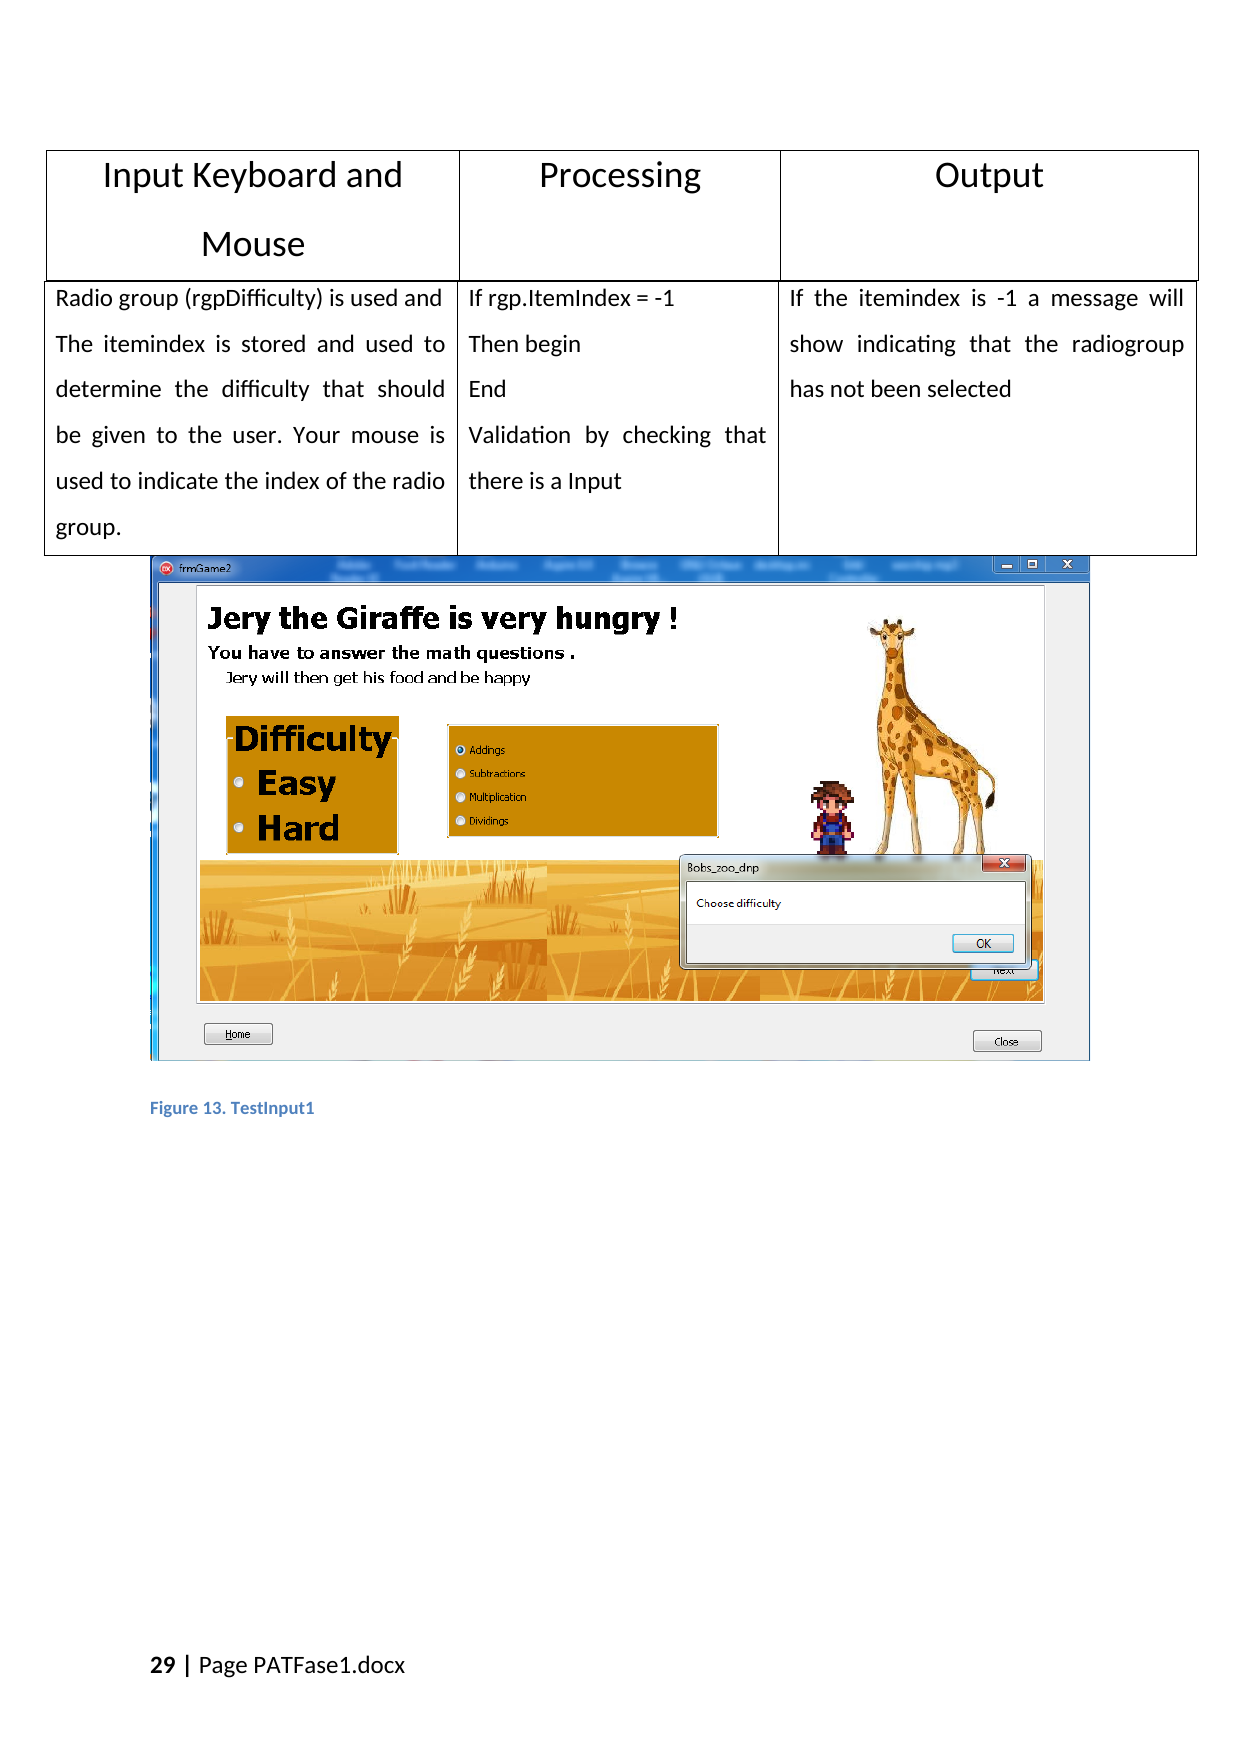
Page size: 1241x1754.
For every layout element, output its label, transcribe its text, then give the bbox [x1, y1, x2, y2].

text Figure 13. TestInput1 [150, 1096, 1090, 1119]
table_header Radio group (rgpDifficulty) is used and The itemindex is stored and used to determine the difficulty that should be given to the user. Your mouse is used to indicate the index of the radio group. [45, 282, 457, 555]
table_header Output [781, 151, 1198, 280]
table_header If the itemindex is -1 a message will show indicating that the radiogroup has not been selected [779, 282, 1196, 555]
table_header Processing [460, 151, 780, 280]
picture [150, 556, 1091, 1061]
table_header If rgp.ItemIndex = -1 Then begin End Validation by checking that there is a Input [458, 282, 778, 555]
table_header Input Keyboard and Mouse [47, 151, 459, 280]
